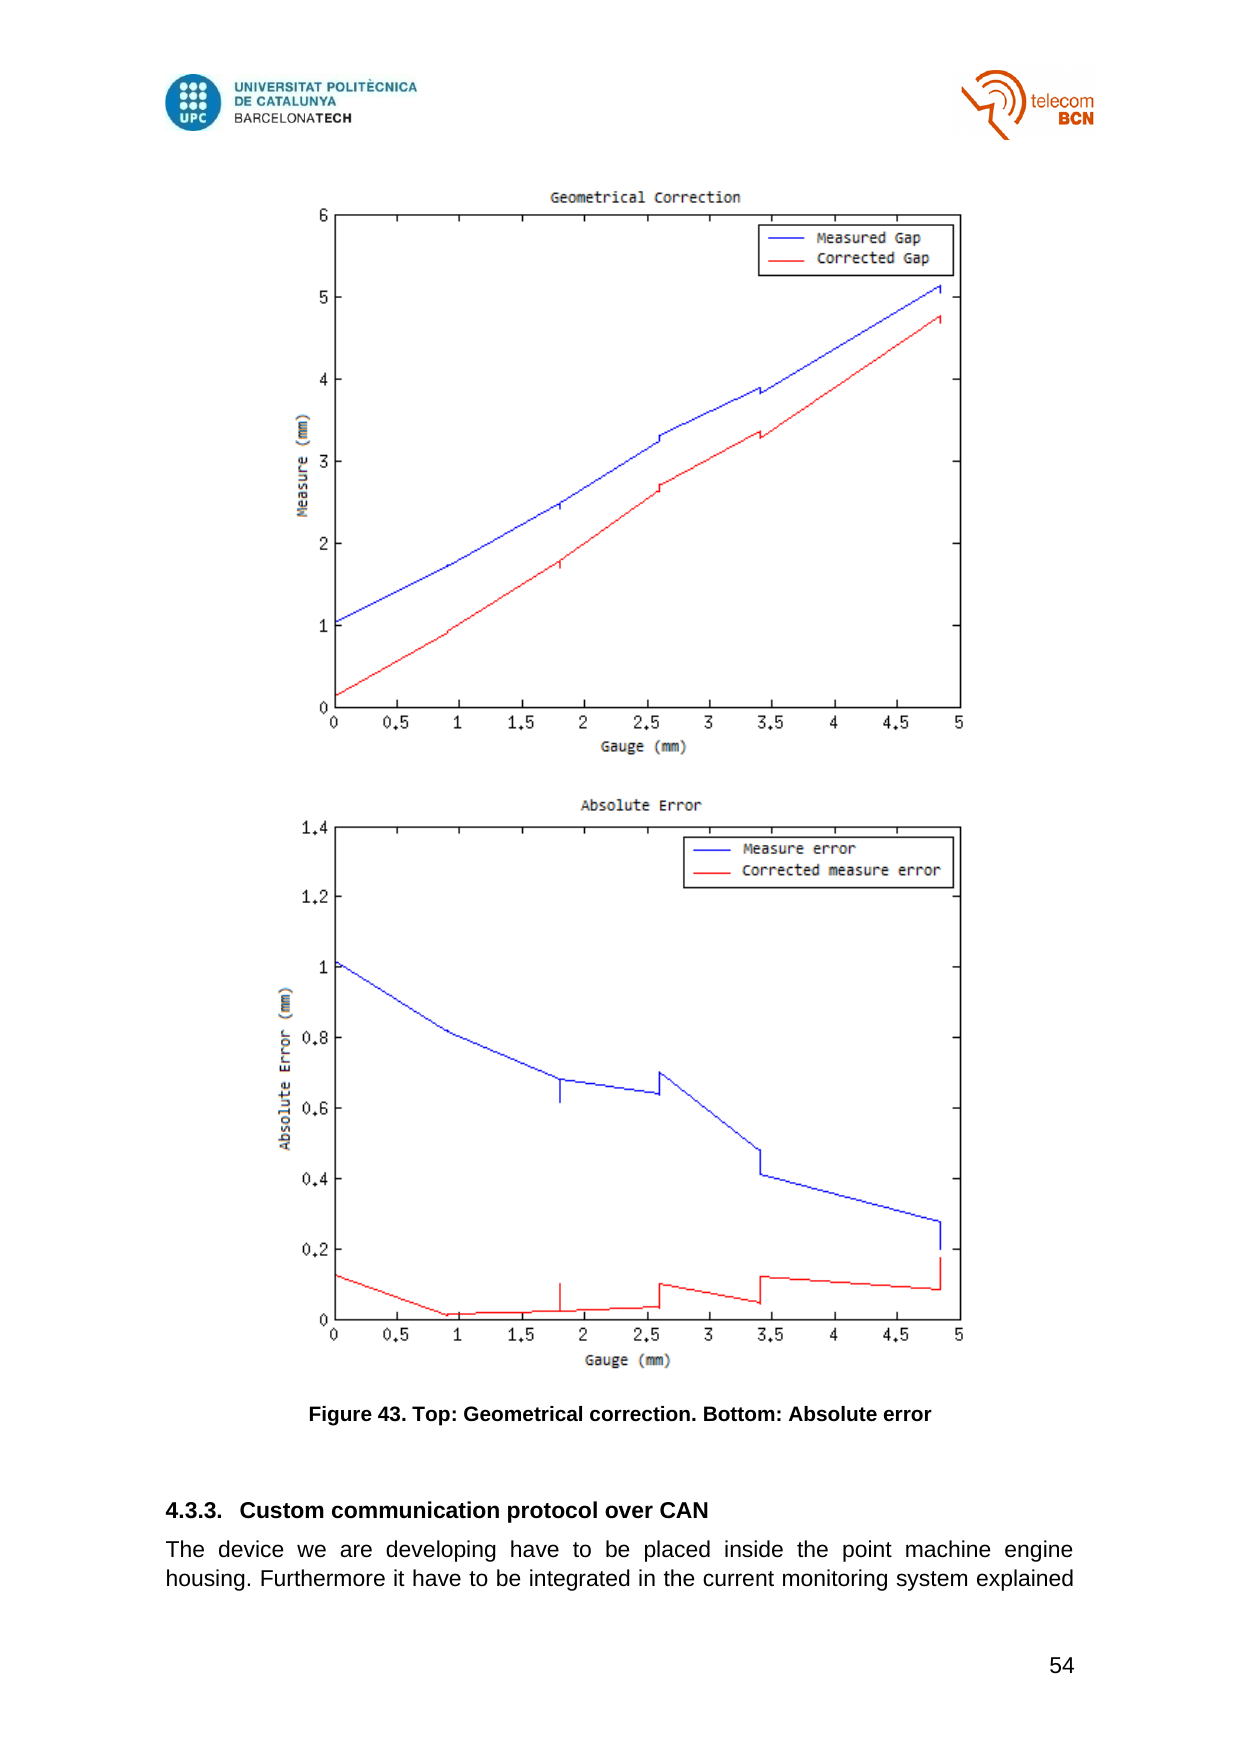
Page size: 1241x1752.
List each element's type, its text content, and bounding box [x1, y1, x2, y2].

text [165, 1536, 1075, 1591]
picture [165, 74, 417, 131]
picture [952, 64, 1097, 140]
picture [267, 177, 973, 1387]
subtitle Custom communication protocol over CAN [165, 1494, 1075, 1524]
